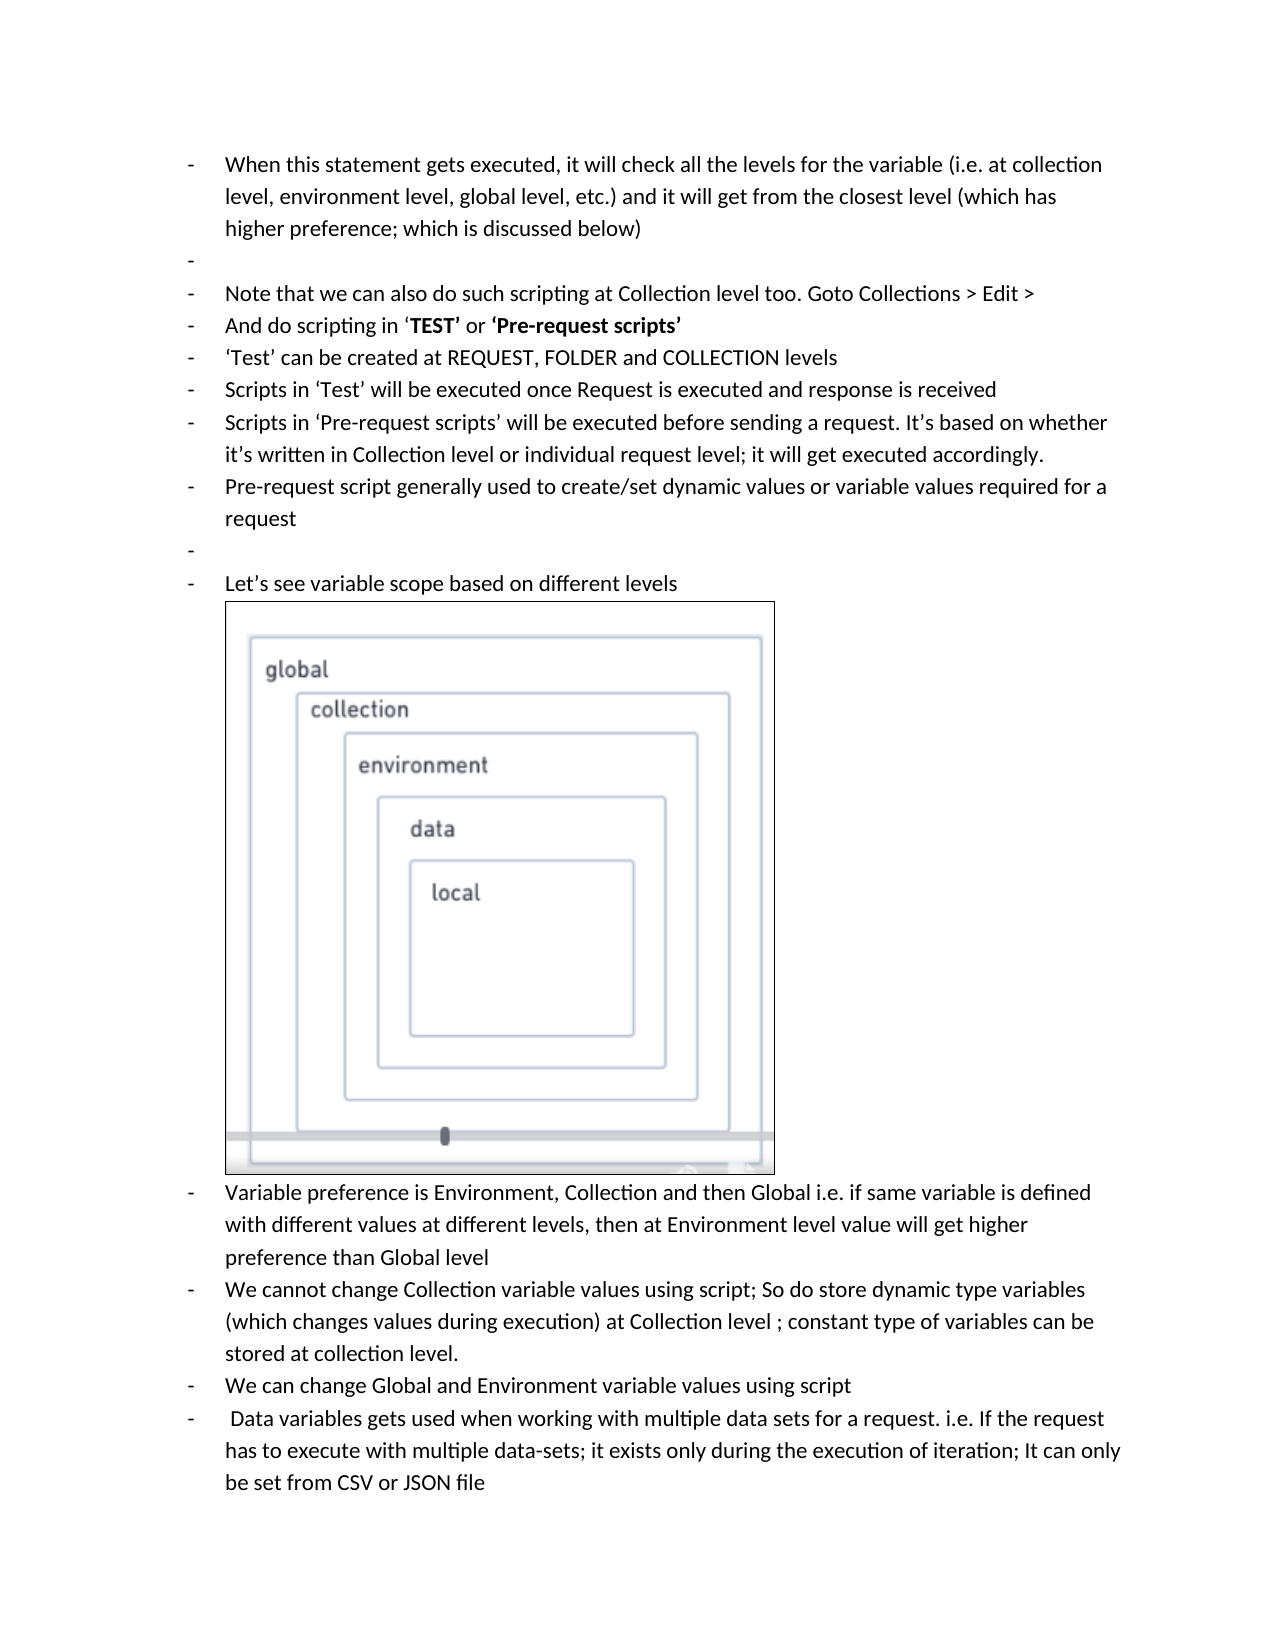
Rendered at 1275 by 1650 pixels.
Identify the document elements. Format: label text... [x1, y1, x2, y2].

list Variable preference is Environment, Collection and then Global i.e. if same variable is defined with different values at different levels, then at Environment level value will get higher preference than Global level [187, 1178, 1125, 1271]
list Data variables gets used when working with multiple data sets for a request. i.e. If the request has to execute with multiple data-sets; it exists only during the execution of iteration; It can only be set from CSV or JSON file [187, 1404, 1125, 1496]
list When this statement gets executed, it will check all the levels for the variable (i.e. at collection level, environment level, global level, etc.) and it will get from the closest level (which has higher preference; which is discussed below) [187, 150, 1125, 242]
list Scripts in ‘Test’ will be executed once Request is executed and response is received [187, 376, 1125, 403]
list And do scripting in ‘TEST’ or ‘Pre-request scripts’ [187, 311, 1125, 339]
list We can change Global and Environment variable values using script [187, 1372, 1125, 1399]
list Pre-request script generally used to create/set dynamic values or variable values required for a request [187, 472, 1125, 532]
list We cannot change Collection variable values using script; So do store dynamic type variables (which changes values during execution) at Collection level ; constant type of variables can be stored at collection level. [187, 1275, 1125, 1367]
picture [226, 602, 774, 1174]
list ‘Test’ can be created at REQUEST, FOLDER and COLLECTION levels [187, 343, 1125, 371]
list Note that we can also do such scripting at Collection level too. Goto Collections > Edit > [187, 279, 1125, 307]
list Scripts in ‘Pre-request scripts’ will be executed before sending a request. It’s based on whether it’s written in Collection level or individual request level; it will get executed accordingly. [187, 408, 1125, 468]
